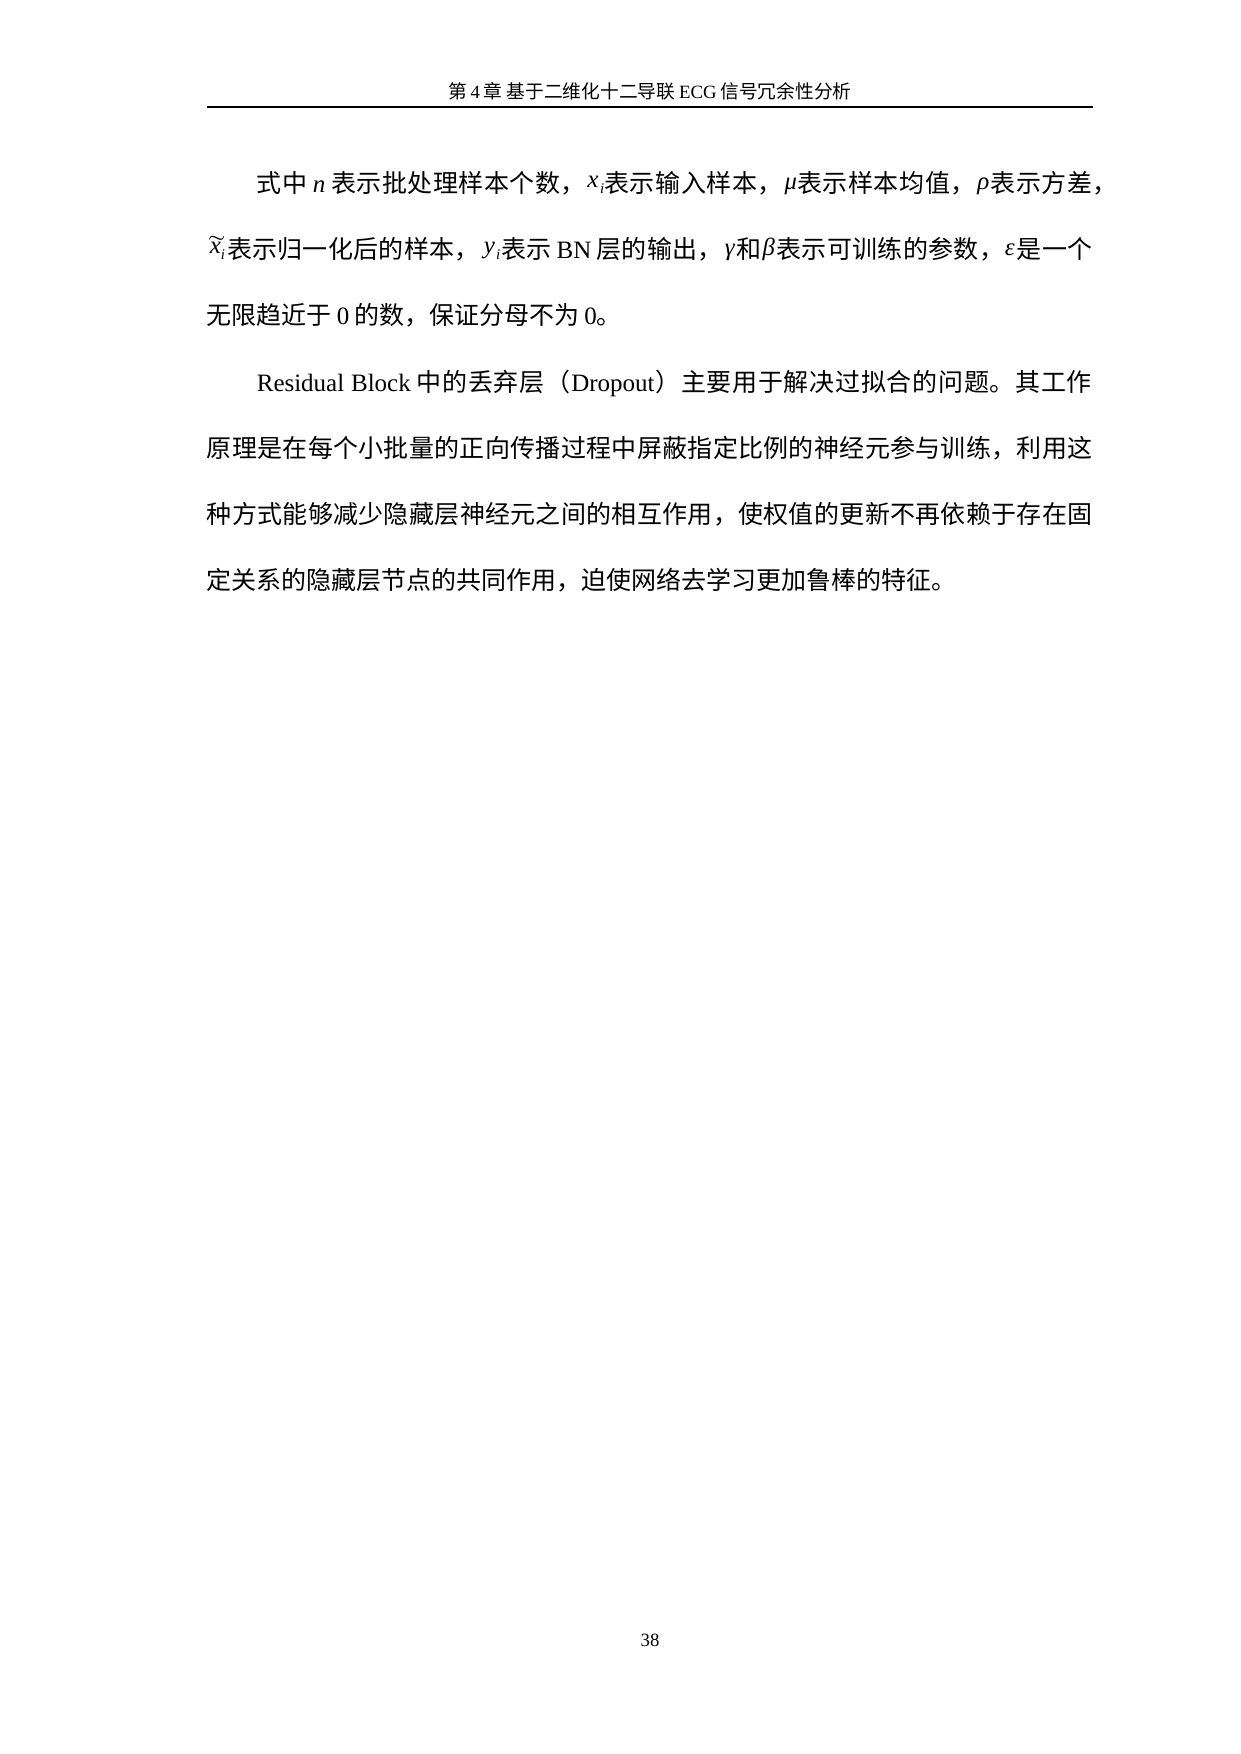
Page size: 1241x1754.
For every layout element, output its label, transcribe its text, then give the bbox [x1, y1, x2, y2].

text 式中n表示批处理样本个数，表示输入样本，表示样本均值，表示方差，表示归一化后的样本，表示BN层的输出，和表示可训练的参数，是一个无限趋近于0的数，保证分母不为0。 [207, 148, 1093, 347]
text Residual Block中的丢弃层（Dropout）主要用于解决过拟合的问题。其工作原理是在每个小批量的正向传播过程中屏蔽指定比例的神经元参与训练，利用这种方式能够减少隐藏层神经元之间的相互作用，使权值的更新不再依赖于存在固定关系的隐藏层节点的共同作用，迫使网络去学习更加鲁棒的特征。 [207, 347, 1093, 612]
